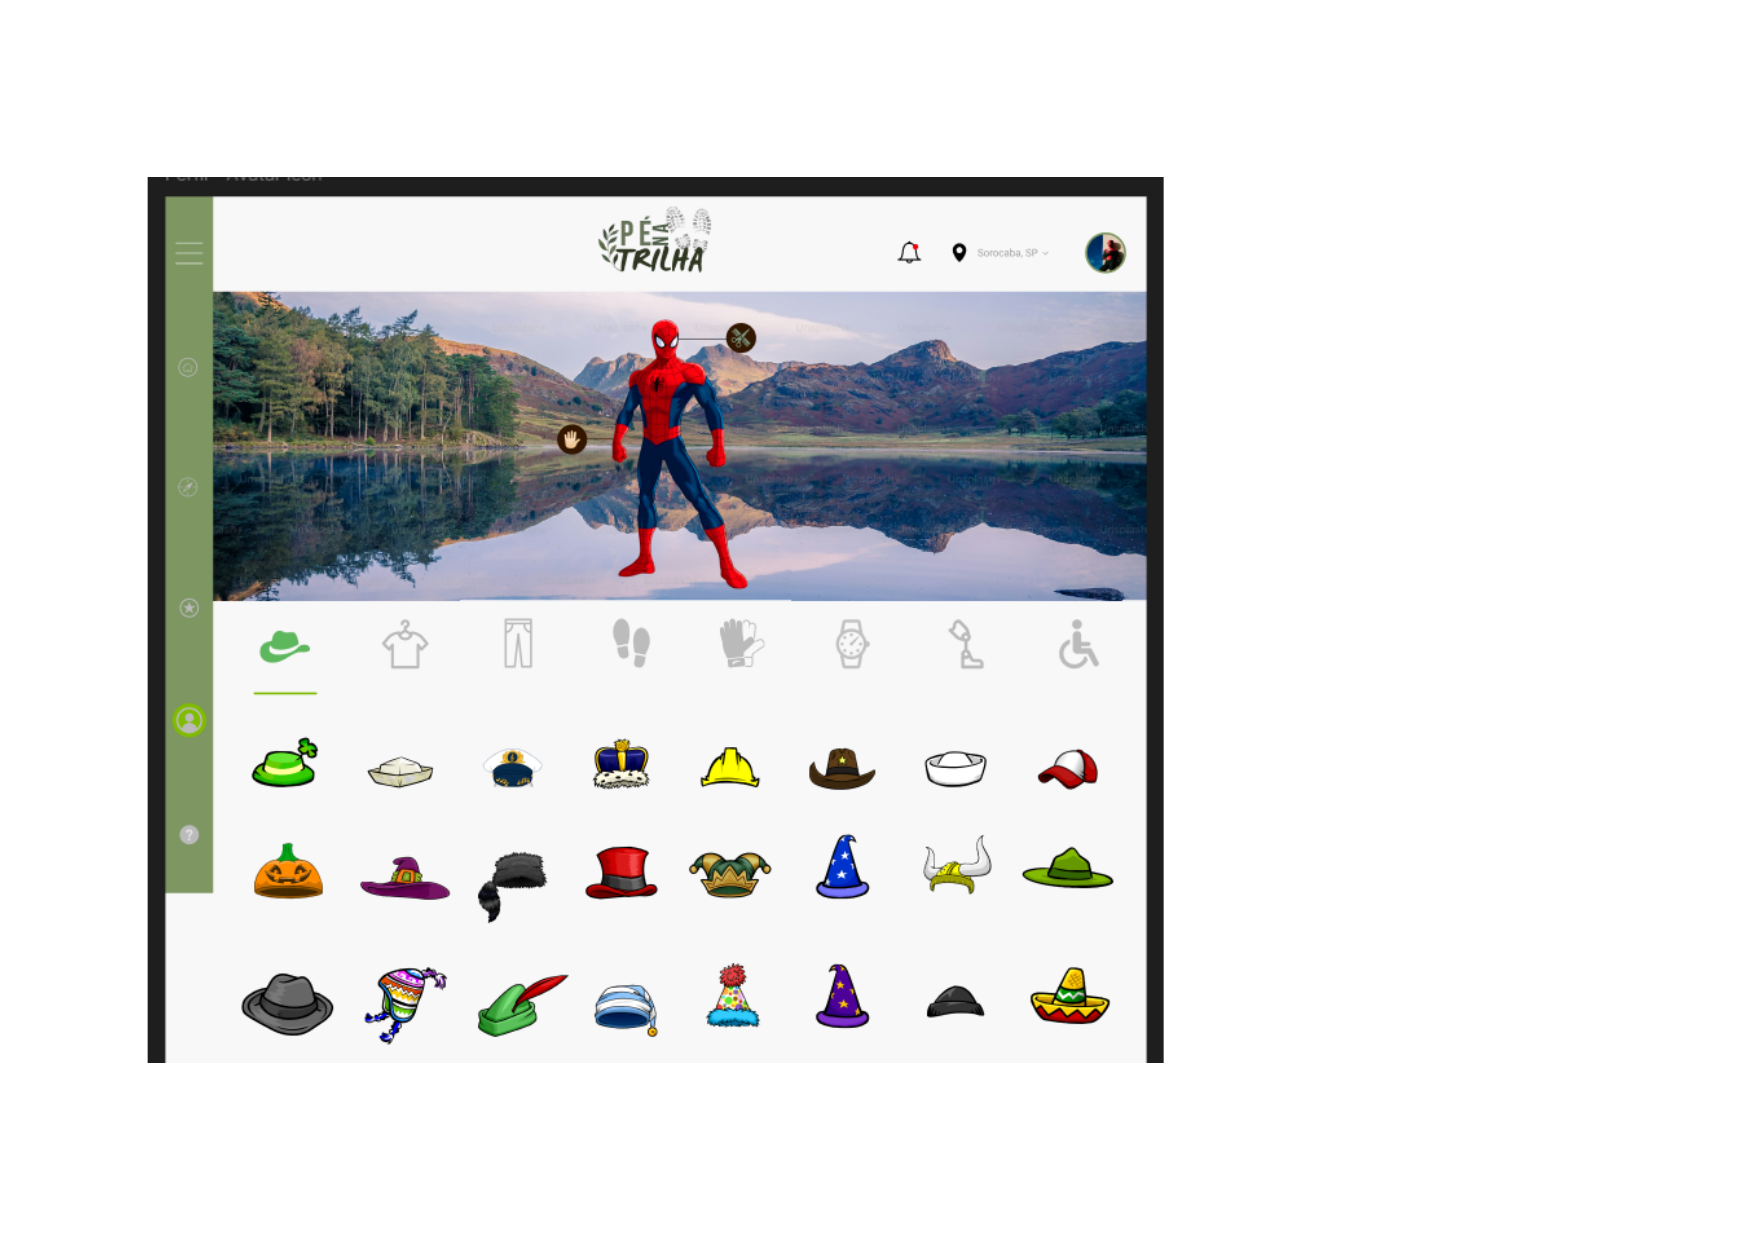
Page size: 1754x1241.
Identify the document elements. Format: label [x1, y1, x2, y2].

picture [147, 177, 1164, 1063]
